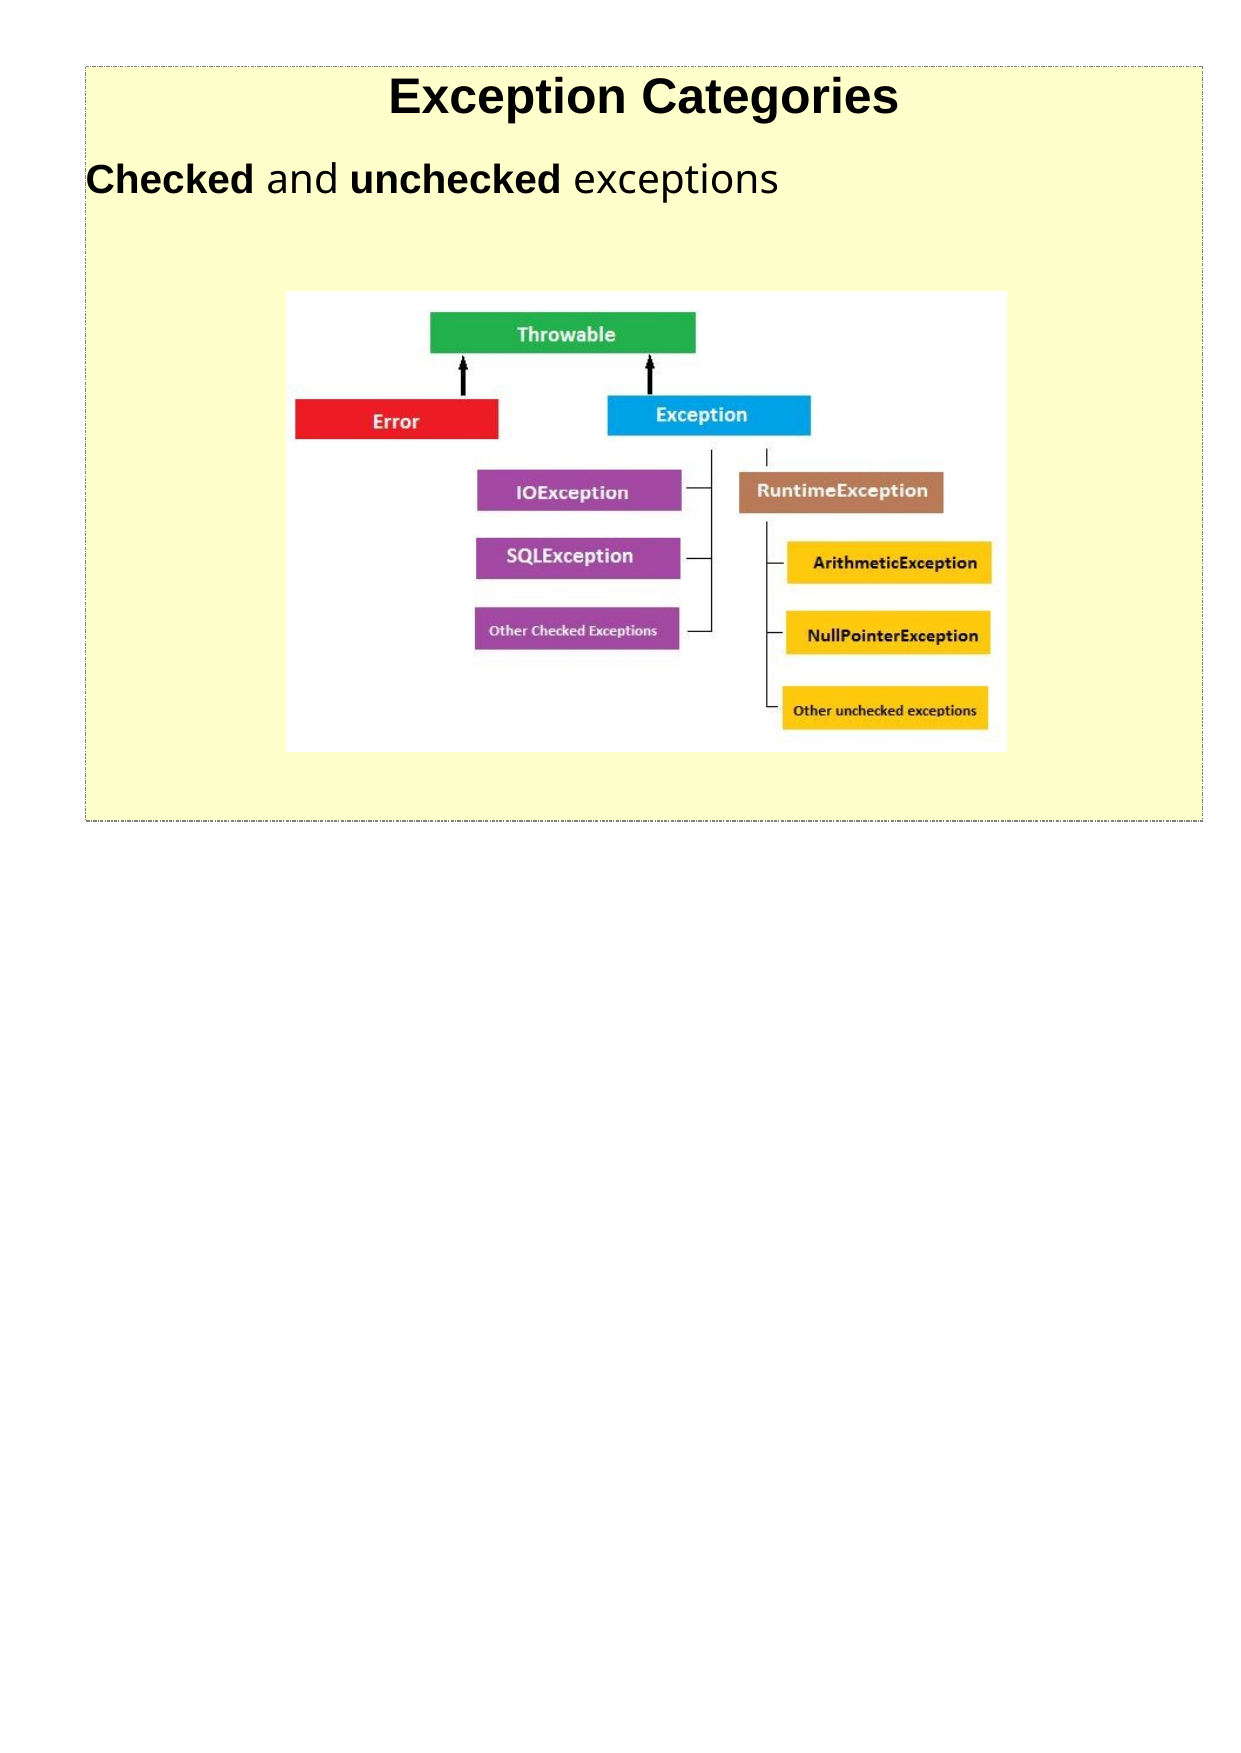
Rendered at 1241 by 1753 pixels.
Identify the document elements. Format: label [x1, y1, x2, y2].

picture [286, 291, 1007, 752]
